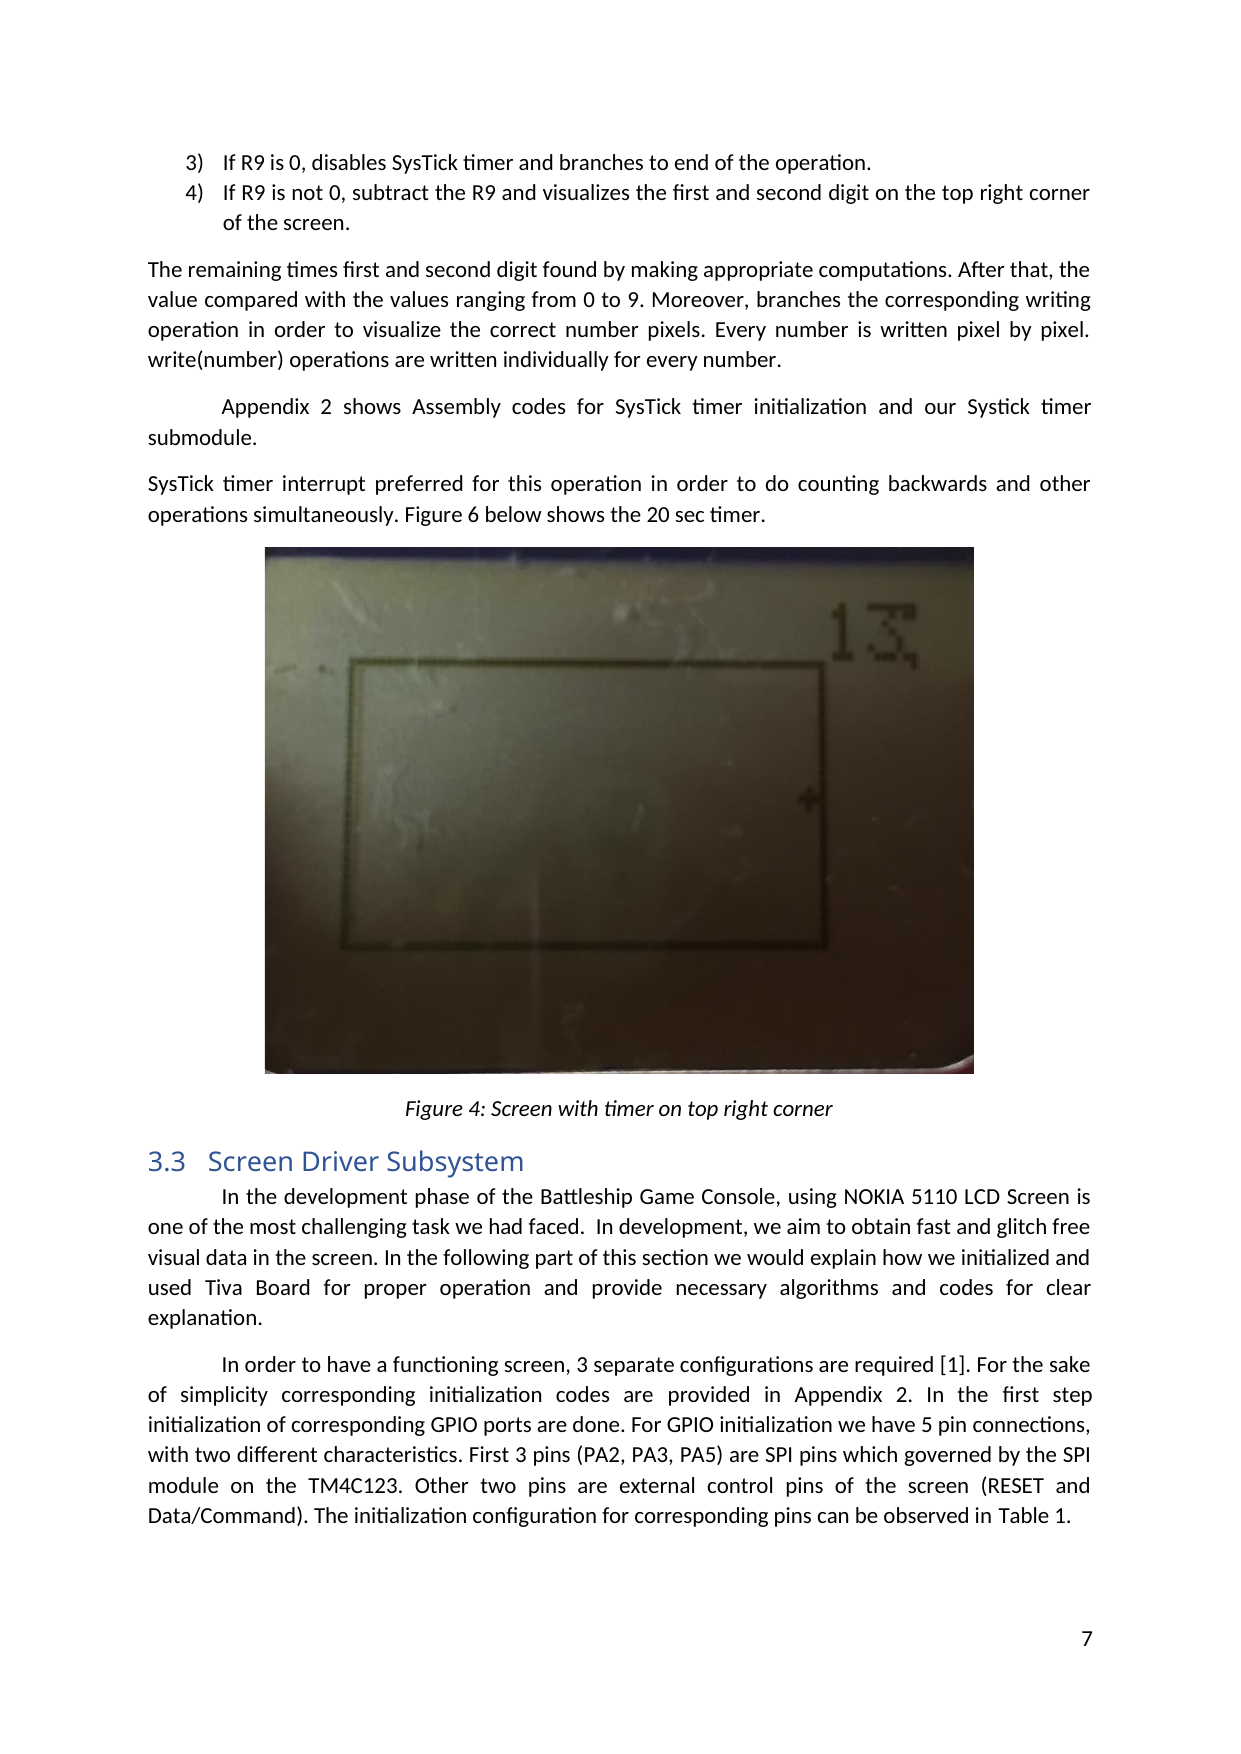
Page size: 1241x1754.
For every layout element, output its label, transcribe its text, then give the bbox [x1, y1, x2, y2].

text In the development phase of the Battleship Game Console, using NOKIA 5110 LCD Screen is one of the most challenging task we had faced. In development, we aim to obtain fast and glitch free visual data in the screen. In the following part of this section we would explain how we initialized and used Tiva Board for proper operation and provide necessary algorithms and codes for clear explanation. [148, 1182, 1093, 1331]
list If R9 is not 0, subtract the R9 and visualizes the first and second digit on the top right corner of the screen. [185, 178, 1093, 236]
text Figure 4: Screen with timer on top right corner [148, 1094, 1093, 1122]
text In order to have a functioning screen, 3 separate configurations are required [1]. For the sake of simplicity corresponding initialization codes are provided in Appendix 2. In the first step initialization of corresponding GPIO ports are done. For GPIO initialization we have 5 pin connections, with two different characteristics. First 3 pins (PA2, PA3, PA5) are SPI pins which governed by the SPI module on the TM4C123. Other two pins are external control pins of the screen (RESET and Data/Command). The initialization configuration for corresponding pins can be observed in Table 1. [148, 1350, 1093, 1529]
list If R9 is 0, disables SysTick timer and branches to end of the operation. [185, 148, 1093, 176]
text The remaining times first and second digit found by making appropriate computations. After that, the value compared with the values ranging from 0 to 9. Moreover, branches the corresponding writing operation in order to visualize the correct number pixels. Every number is written pixel by pixel. write(number) operations are written individually for every number. [148, 255, 1093, 373]
text Appendix 2 shows Assembly codes for SysTick timer initialization and our Systick timer submodule. [148, 392, 1093, 451]
text SysTick timer interrupt preferred for this operation in order to do counting backwards and other operations simultaneously. Figure 6 below shows the 20 sec timer. [148, 469, 1093, 528]
picture [264, 547, 974, 1074]
subtitle Screen Driver Subsystem [148, 1142, 1093, 1179]
